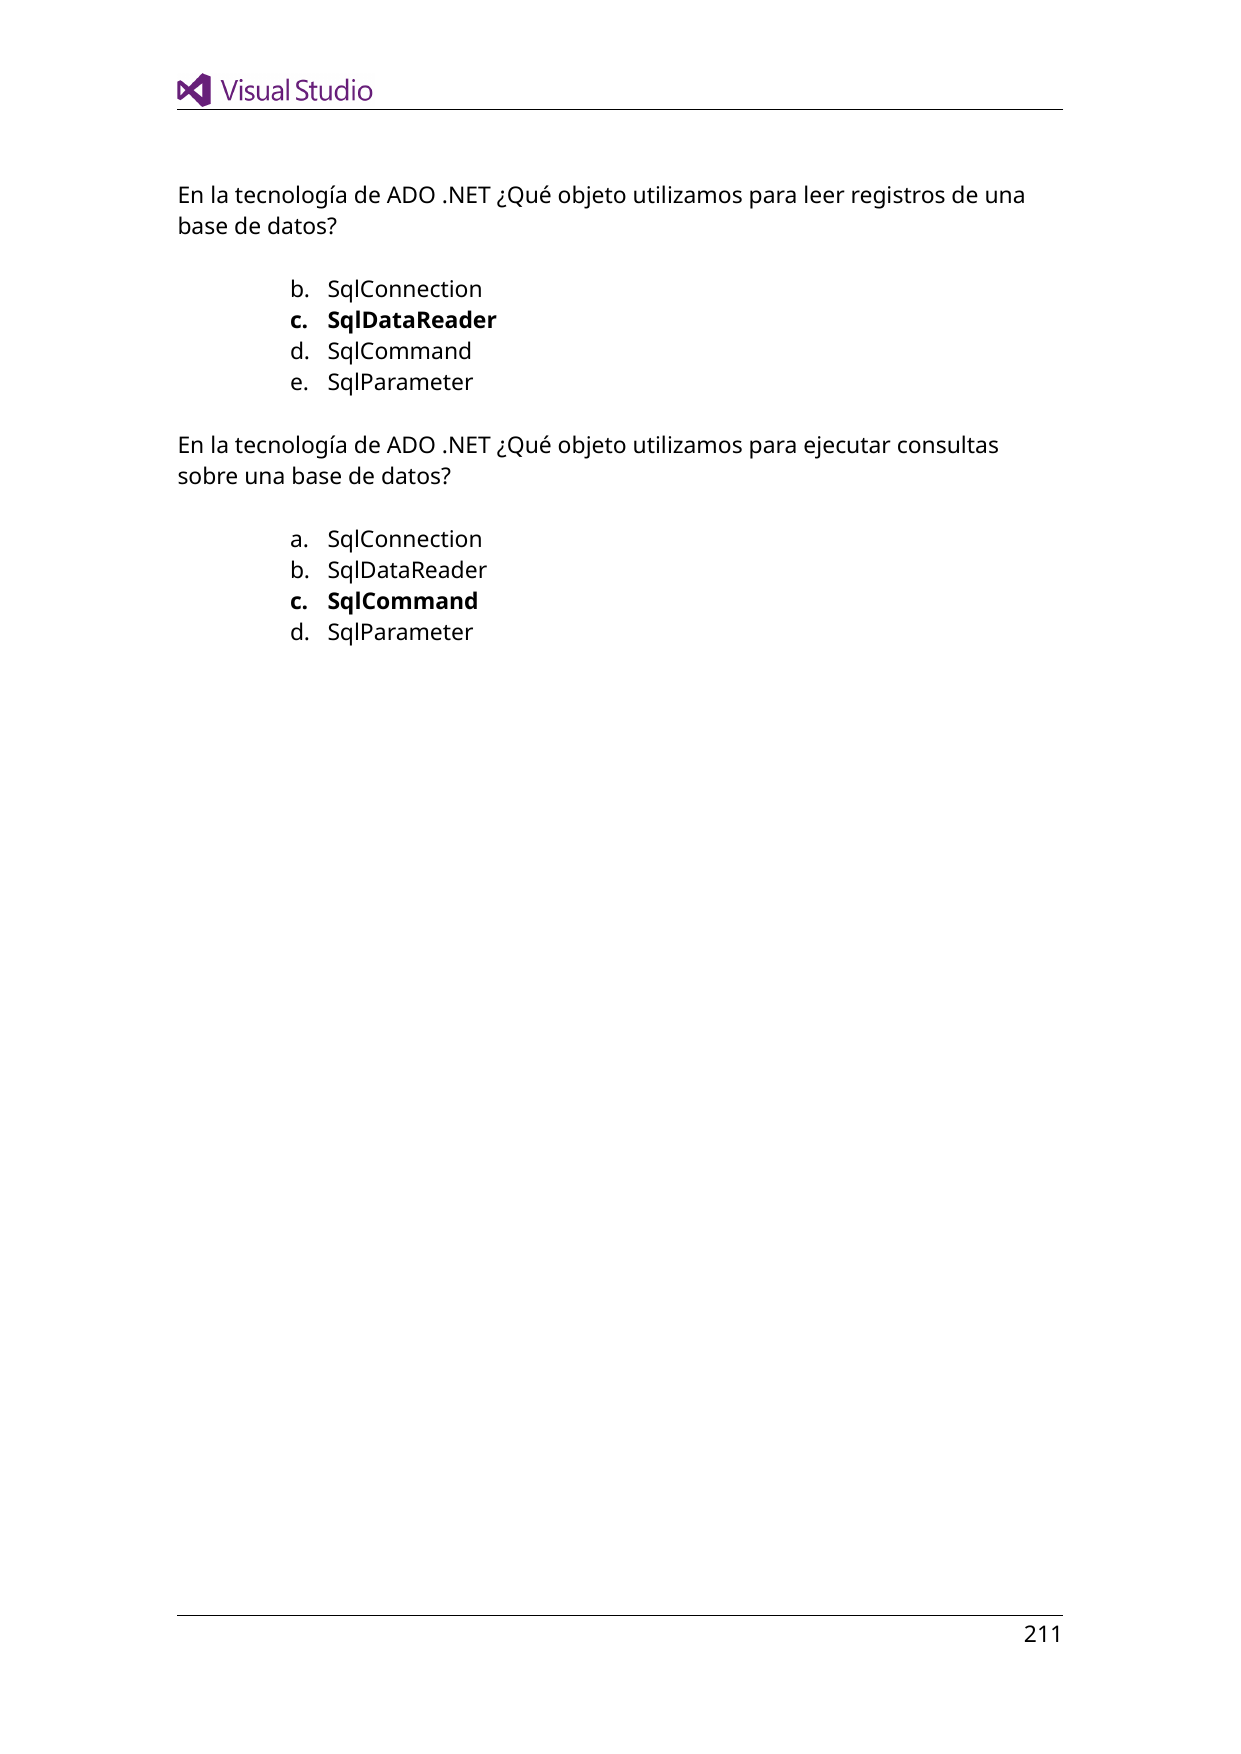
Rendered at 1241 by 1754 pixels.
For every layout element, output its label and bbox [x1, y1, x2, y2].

picture [177, 73, 375, 107]
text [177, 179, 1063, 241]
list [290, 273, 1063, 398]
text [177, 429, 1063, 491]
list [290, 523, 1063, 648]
